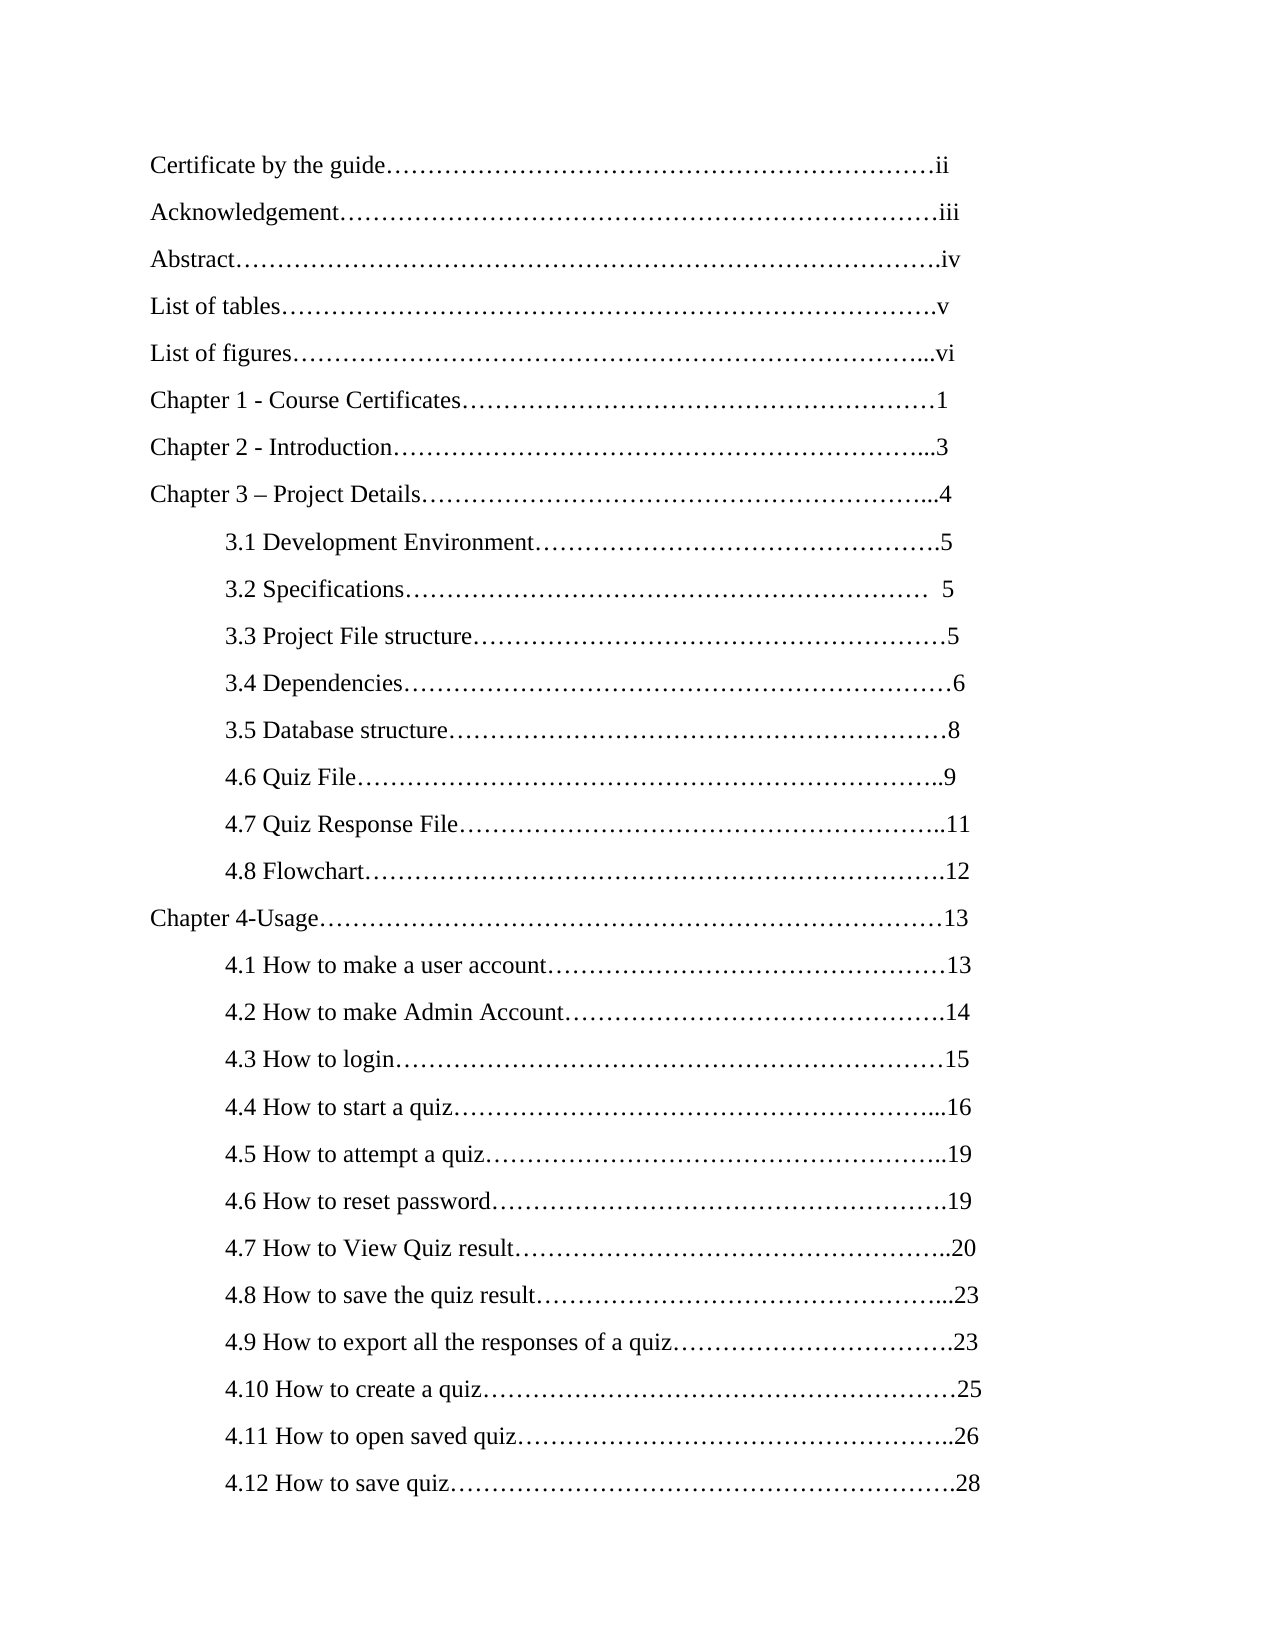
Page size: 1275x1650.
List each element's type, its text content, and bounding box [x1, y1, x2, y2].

text 4.8 How to save the quiz result…………………………………………...23 [150, 1280, 1125, 1309]
text List of tables…………………………………………………………………….v [150, 291, 1125, 320]
text 4.2 How to make Admin Account……………………………………….14 [150, 997, 1125, 1026]
text 3.5 Database structure……………………………………………………8 [150, 715, 1125, 744]
text 4.8 Flowchart…………………………………………………………….12 [150, 856, 1125, 885]
text 4.4 How to start a quiz…………………………………………………...16 [150, 1092, 1125, 1120]
text 3.1 Development Environment………………………………………….5 [150, 527, 1125, 555]
text 4.5 How to attempt a quiz………………………………………………..19 [150, 1139, 1125, 1167]
text 3.4 Dependencies…………………………………………………………6 [150, 668, 1125, 697]
text Chapter 1 - Course Certificates…………………………………………………1 [150, 385, 1125, 414]
text 3.2 Specifications……………………………………………………… 5 [150, 574, 1125, 602]
text 4.3 How to login…………………………………………………………15 [150, 1044, 1125, 1073]
text 4.9 How to export all the responses of a quiz…………………………….23 [150, 1327, 1125, 1356]
text Chapter 4-Usage…………………………………………………………………13 [150, 903, 1125, 932]
text Chapter 2 - Introduction………………………………………………………...3 [150, 432, 1125, 461]
text 4.1 How to make a user account…………………………………………13 [150, 950, 1125, 979]
text 4.6 How to reset password……………………………………………….19 [150, 1186, 1125, 1214]
text Certificate by the guide…………………………………………………………ii [150, 150, 1125, 179]
text Abstract………………………………………………………………………….iv [150, 244, 1125, 273]
text 4.6 Quiz File……………………………………………………………..9 [150, 762, 1125, 791]
text List of figures…………………………………………………………………...vi [150, 338, 1125, 367]
text 4.7 Quiz Response File…………………………………………………..11 [150, 809, 1125, 838]
text Chapter 3 – Project Details……………………………………………………...4 [150, 479, 1125, 508]
text 4.12 How to save quiz…………………………………………………….28 [150, 1468, 1125, 1497]
text 4.11 How to open saved quiz……………………………………………..26 [150, 1421, 1125, 1450]
text Acknowledgement………………………………………………………………iii [150, 197, 1125, 226]
text 4.7 How to View Quiz result……………………………………………..20 [150, 1233, 1125, 1262]
text 3.3 Project File structure…………………………………………………5 [150, 621, 1125, 649]
text 4.10 How to create a quiz…………………………………………………25 [150, 1374, 1125, 1403]
